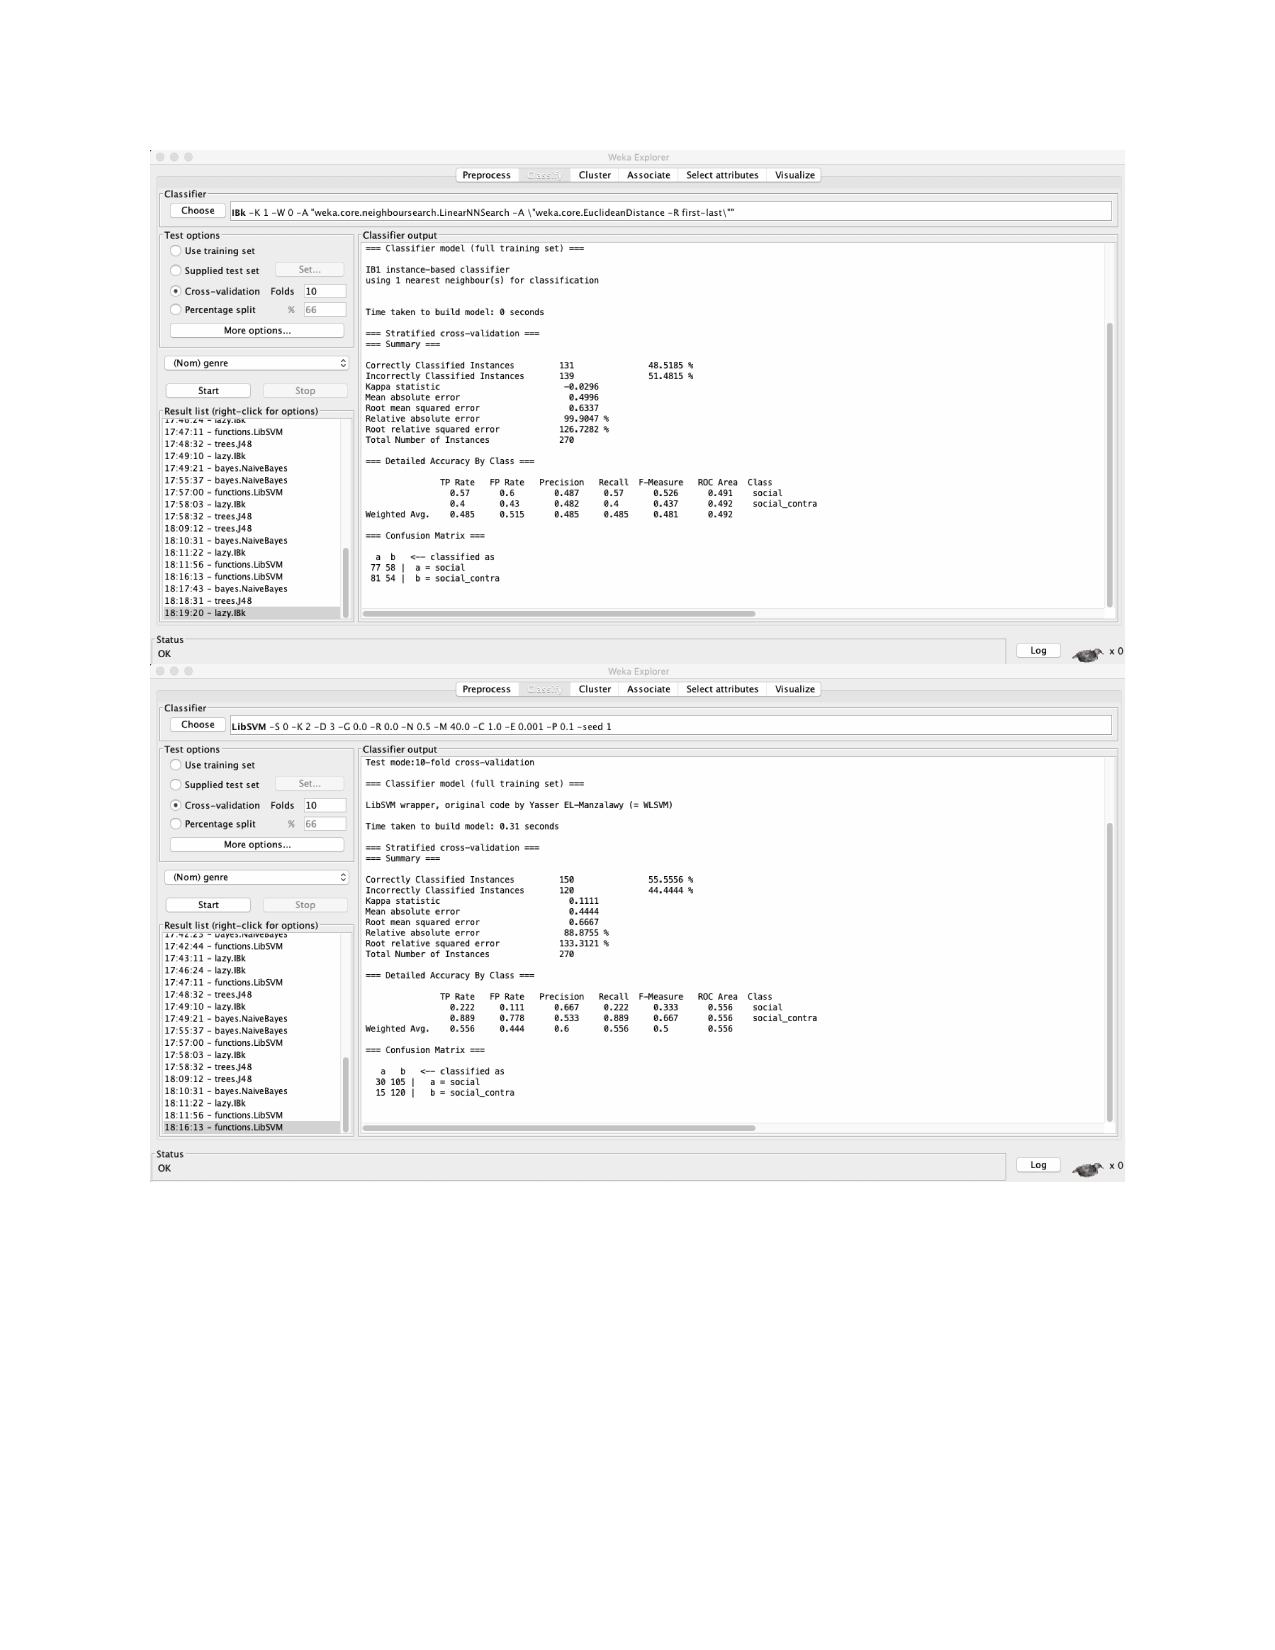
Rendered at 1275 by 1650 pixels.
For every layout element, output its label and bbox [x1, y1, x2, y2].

picture [150, 150, 1125, 1182]
